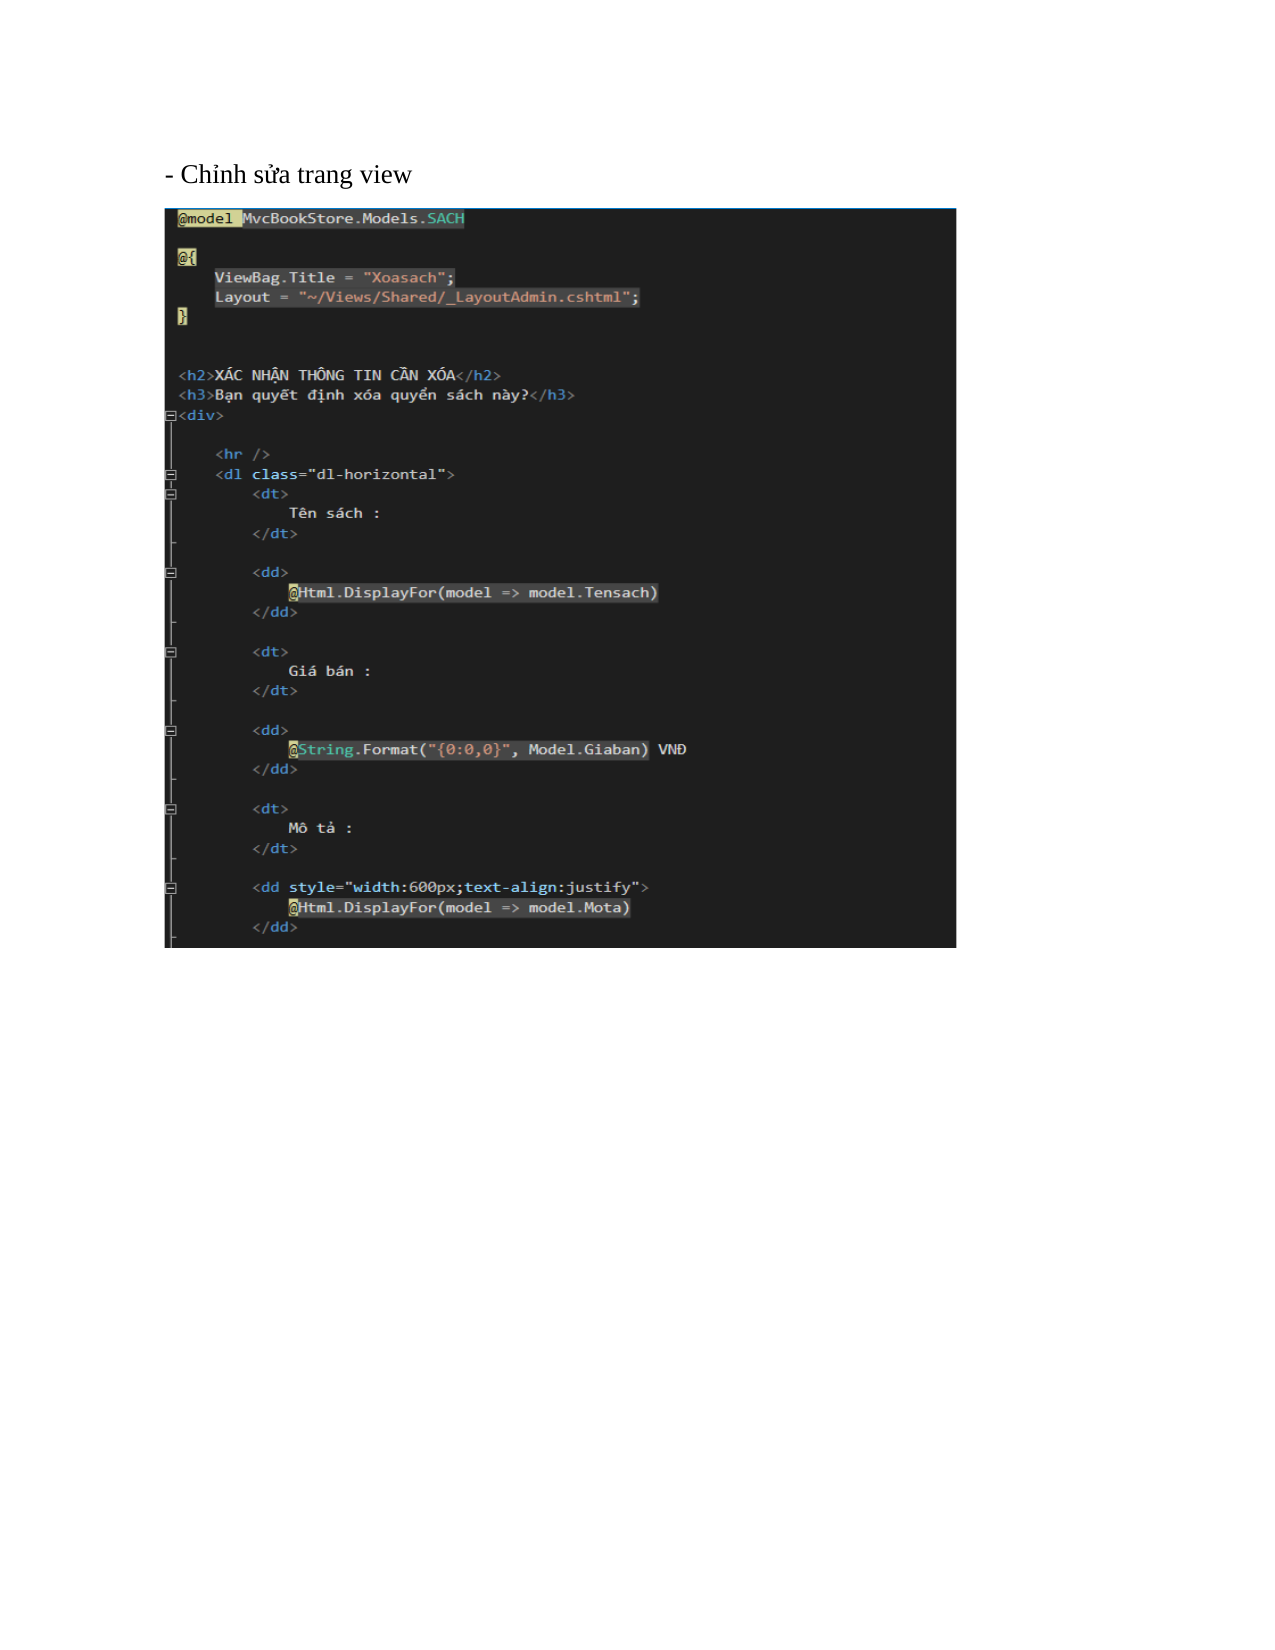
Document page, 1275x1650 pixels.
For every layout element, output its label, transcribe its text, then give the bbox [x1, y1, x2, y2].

picture [164, 208, 957, 948]
text - Chỉnh sửa trang view [164, 158, 1169, 189]
